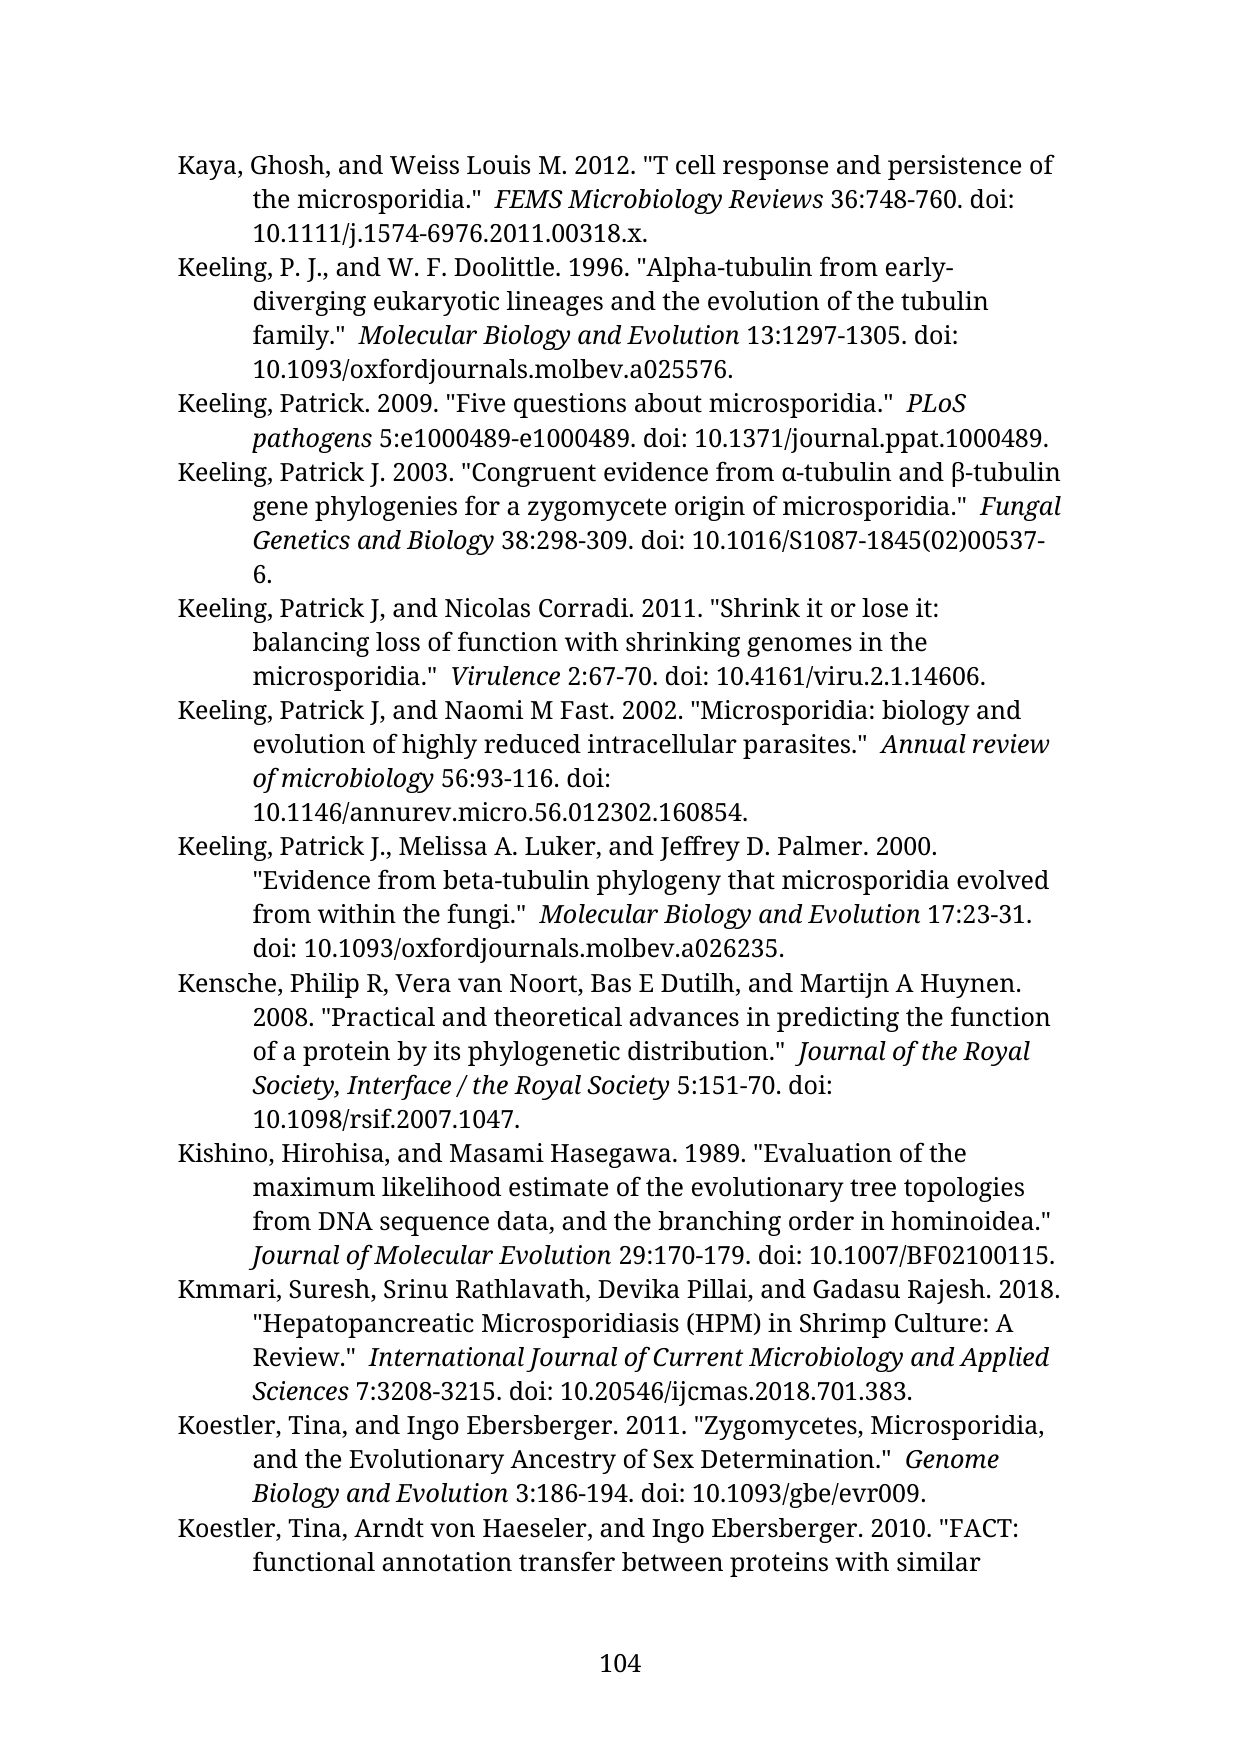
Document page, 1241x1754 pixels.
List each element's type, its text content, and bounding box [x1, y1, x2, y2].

text Keeling, Patrick. 2009. "Five questions about microsporidia." PLoS pathogens 5:e1000489-e1000489. doi: 10.1371/journal.ppat.1000489. [177, 386, 1063, 454]
text Keeling, Patrick J, and Naomi M Fast. 2002. "Microsporidia: biology and evolution of highly reduced intracellular parasites." Annual review of microbiology 56:93-116. doi: 10.1146/annurev.micro.56.012302.160854. [177, 693, 1063, 829]
text Kensche, Philip R, Vera van Noort, Bas E Dutilh, and Martijn A Huynen. 2008. "Practical and theoretical advances in predicting the function of a protein by its phylogenetic distribution." Journal of the Royal Society, Interface / the Royal Society 5:151-70. doi: 10.1098/rsif.2007.1047. [177, 965, 1063, 1136]
text Keeling, P. J., and W. F. Doolittle. 1996. "Alpha-tubulin from early-diverging eukaryotic lineages and the evolution of the tubulin family." Molecular Biology and Evolution 13:1297-1305. doi: 10.1093/oxfordjournals.molbev.a025576. [177, 250, 1063, 386]
text Kishino, Hirohisa, and Masami Hasegawa. 1989. "Evaluation of the maximum likelihood estimate of the evolutionary tree topologies from DNA sequence data, and the branching order in hominoidea." Journal of Molecular Evolution 29:170-179. doi: 10.1007/BF02100115. [177, 1136, 1063, 1272]
text Koestler, Tina, and Ingo Ebersberger. 2011. "Zygomycetes, Microsporidia, and the Evolutionary Ancestry of Sex Determination." Genome Biology and Evolution 3:186-194. doi: 10.1093/gbe/evr009. [177, 1408, 1063, 1510]
text Keeling, Patrick J., Melissa A. Luker, and Jeffrey D. Palmer. 2000. "Evidence from beta-tubulin phylogeny that microsporidia evolved from within the fungi." Molecular Biology and Evolution 17:23-31. doi: 10.1093/oxfordjournals.molbev.a026235. [177, 829, 1063, 965]
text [177, 1510, 1063, 1578]
text Keeling, Patrick J, and Nicolas Corradi. 2011. "Shrink it or lose it: balancing loss of function with shrinking genomes in the microsporidia." Virulence 2:67-70. doi: 10.4161/viru.2.1.14606. [177, 591, 1063, 693]
text Kmmari, Suresh, Srinu Rathlavath, Devika Pillai, and Gadasu Rajesh. 2018. "Hepatopancreatic Microsporidiasis (HPM) in Shrimp Culture: A Review." International Journal of Current Microbiology and Applied Sciences 7:3208-3215. doi: 10.20546/ijcmas.2018.701.383. [177, 1272, 1063, 1408]
text Keeling, Patrick J. 2003. "Congruent evidence from α-tubulin and β-tubulin gene phylogenies for a zygomycete origin of microsporidia." Fungal Genetics and Biology 38:298-309. doi: 10.1016/S1087-1845(02)00537-6. [177, 454, 1063, 591]
text Kaya, Ghosh, and Weiss Louis M. 2012. "T cell response and persistence of the microsporidia." FEMS Microbiology Reviews 36:748-760. doi: 10.1111/j.1574-6976.2011.00318.x. [177, 148, 1063, 250]
